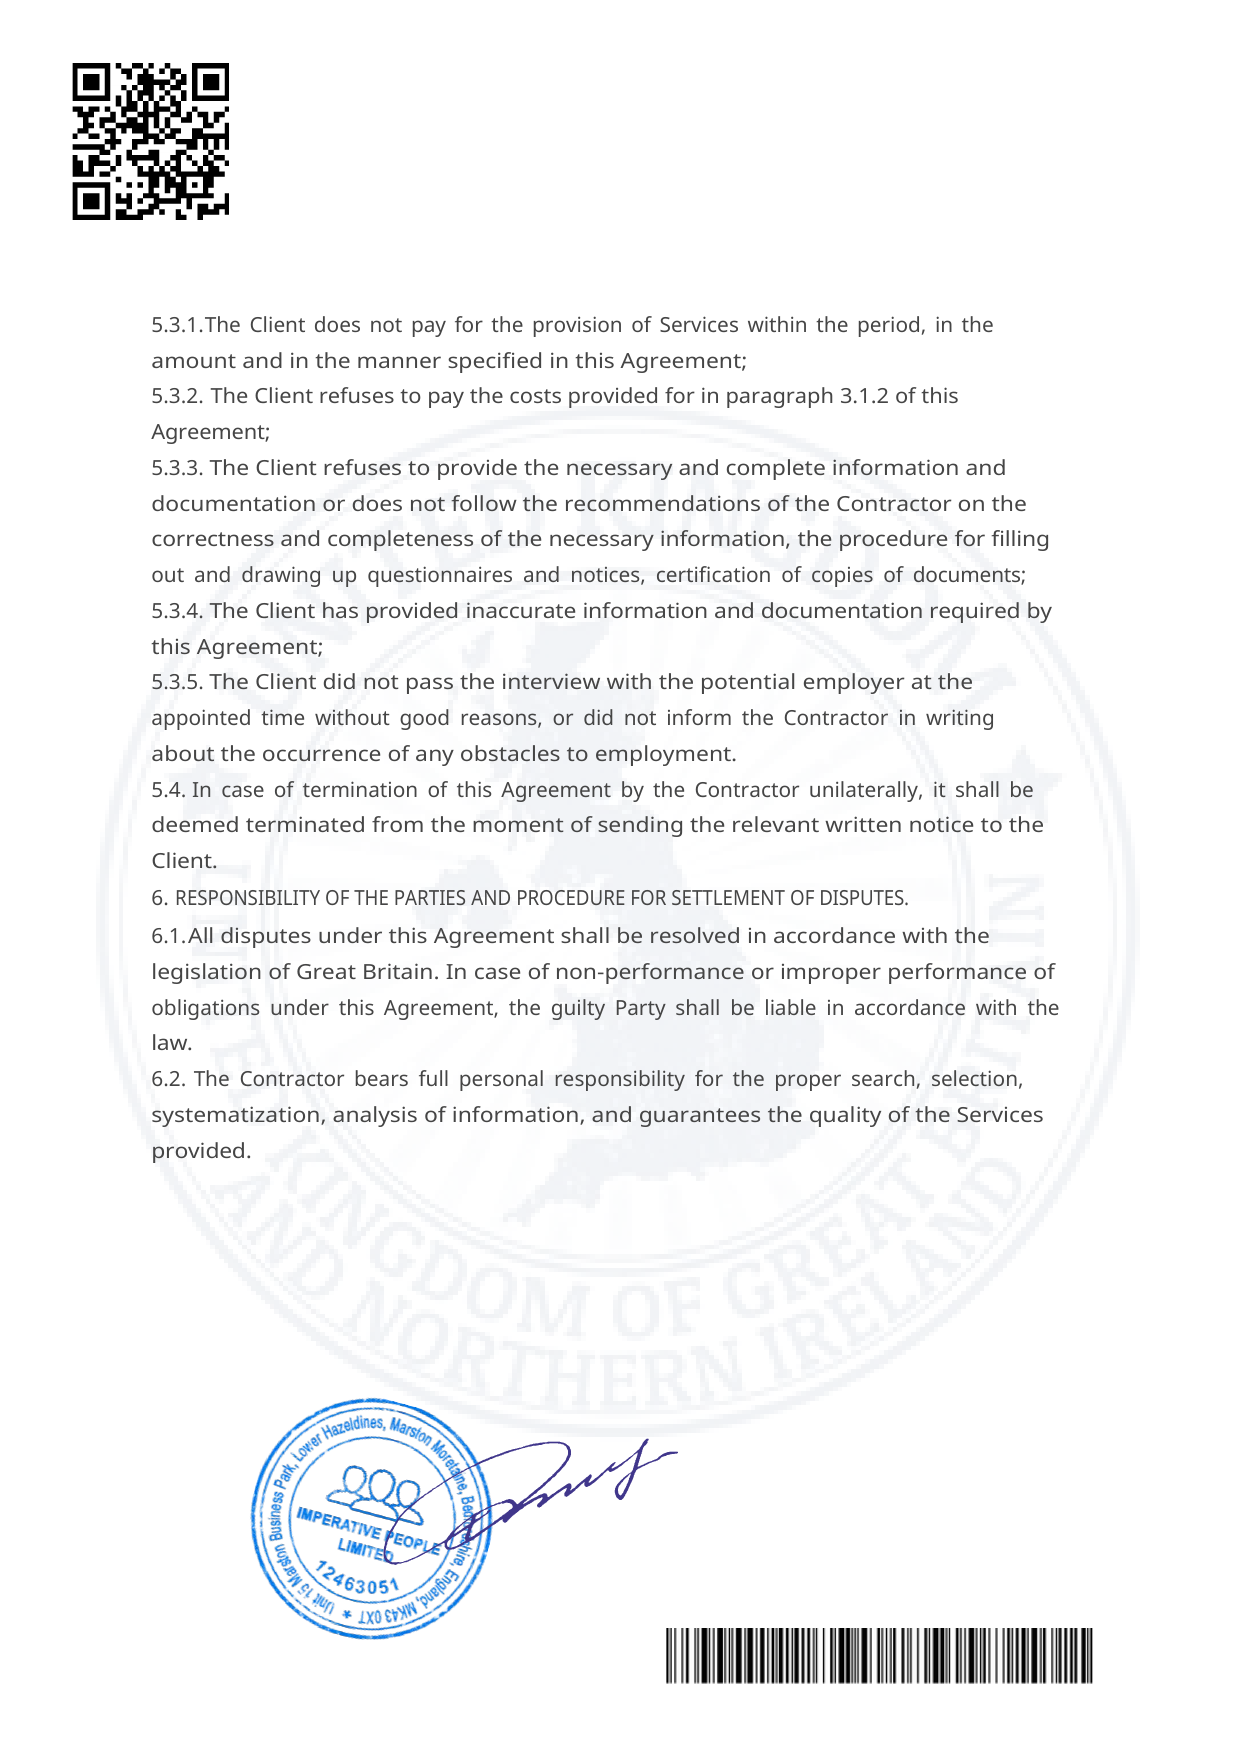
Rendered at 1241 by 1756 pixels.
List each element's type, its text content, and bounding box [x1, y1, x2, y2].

list In case of termination of this Agreement by the Contractor unilaterally, it shall be deemed terminated from the moment of sending the relevant written notice to the Client. [151, 775, 1070, 874]
list The Client refuses to pay the costs provided for in paragraph 3.1.2 of this Agreement; [151, 382, 995, 446]
list RESPONSIBILITY OF THE PARTIES AND PROCEDURE FOR SETTLEMENT OF DISPUTES. [151, 882, 1152, 911]
list The Client does not pay for the provision of Services within the period, in the amount and in the manner specified in this Agreement; [151, 310, 1032, 374]
list The Contractor bears full personal responsibility for the proper search, selection, systematization, analysis of information, and guarantees the quality of the Services provided. [151, 1064, 1071, 1164]
picture [666, 1628, 1093, 1685]
picture [72, 63, 229, 220]
list The Client has provided inaccurate information and documentation required by this Agreement; [151, 596, 1074, 660]
list The Client did not pass the interview with the potential employer at the appointed time without good reasons, or did not inform the Contractor in writing about the occurrence of any obstacles to employment. [151, 667, 1029, 767]
list The Client refuses to provide the necessary and complete information and documentation or does not follow the recommendations of the Contractor on the correctness and completeness of the necessary information, the procedure for filling out and drawing up questionnaires and notices, certification of copies of documents; [151, 453, 1078, 589]
list All disputes under this Agreement shall be resolved in accordance with the legislation of Great Britain. In case of non-performance or improper performance of obligations under this Agreement, the guilty Party shall be liable in accordance with the law. [151, 921, 1096, 1057]
picture [87, 384, 1168, 1668]
